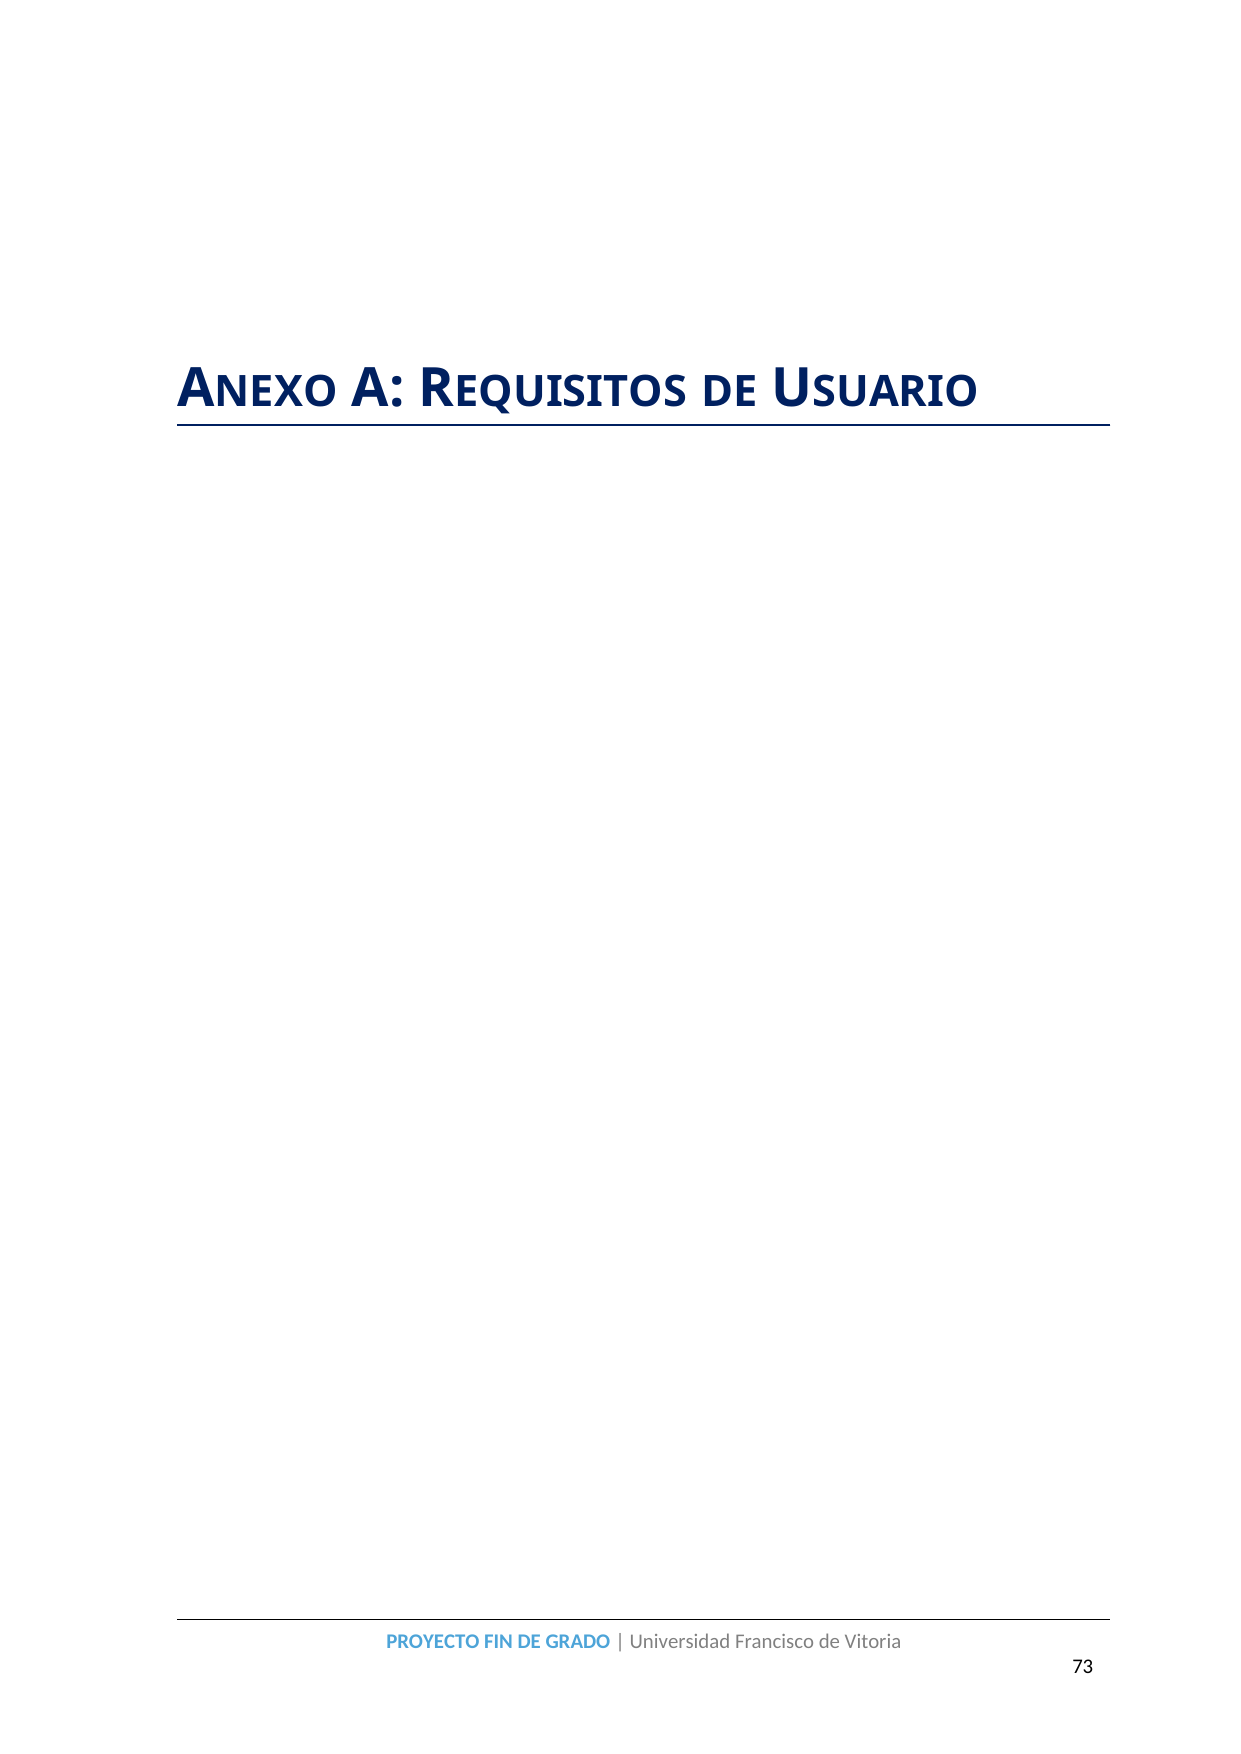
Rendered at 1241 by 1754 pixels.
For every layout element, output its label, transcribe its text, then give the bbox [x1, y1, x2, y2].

subtitle Anexo A: Requisitos de Usuario [177, 348, 1110, 424]
